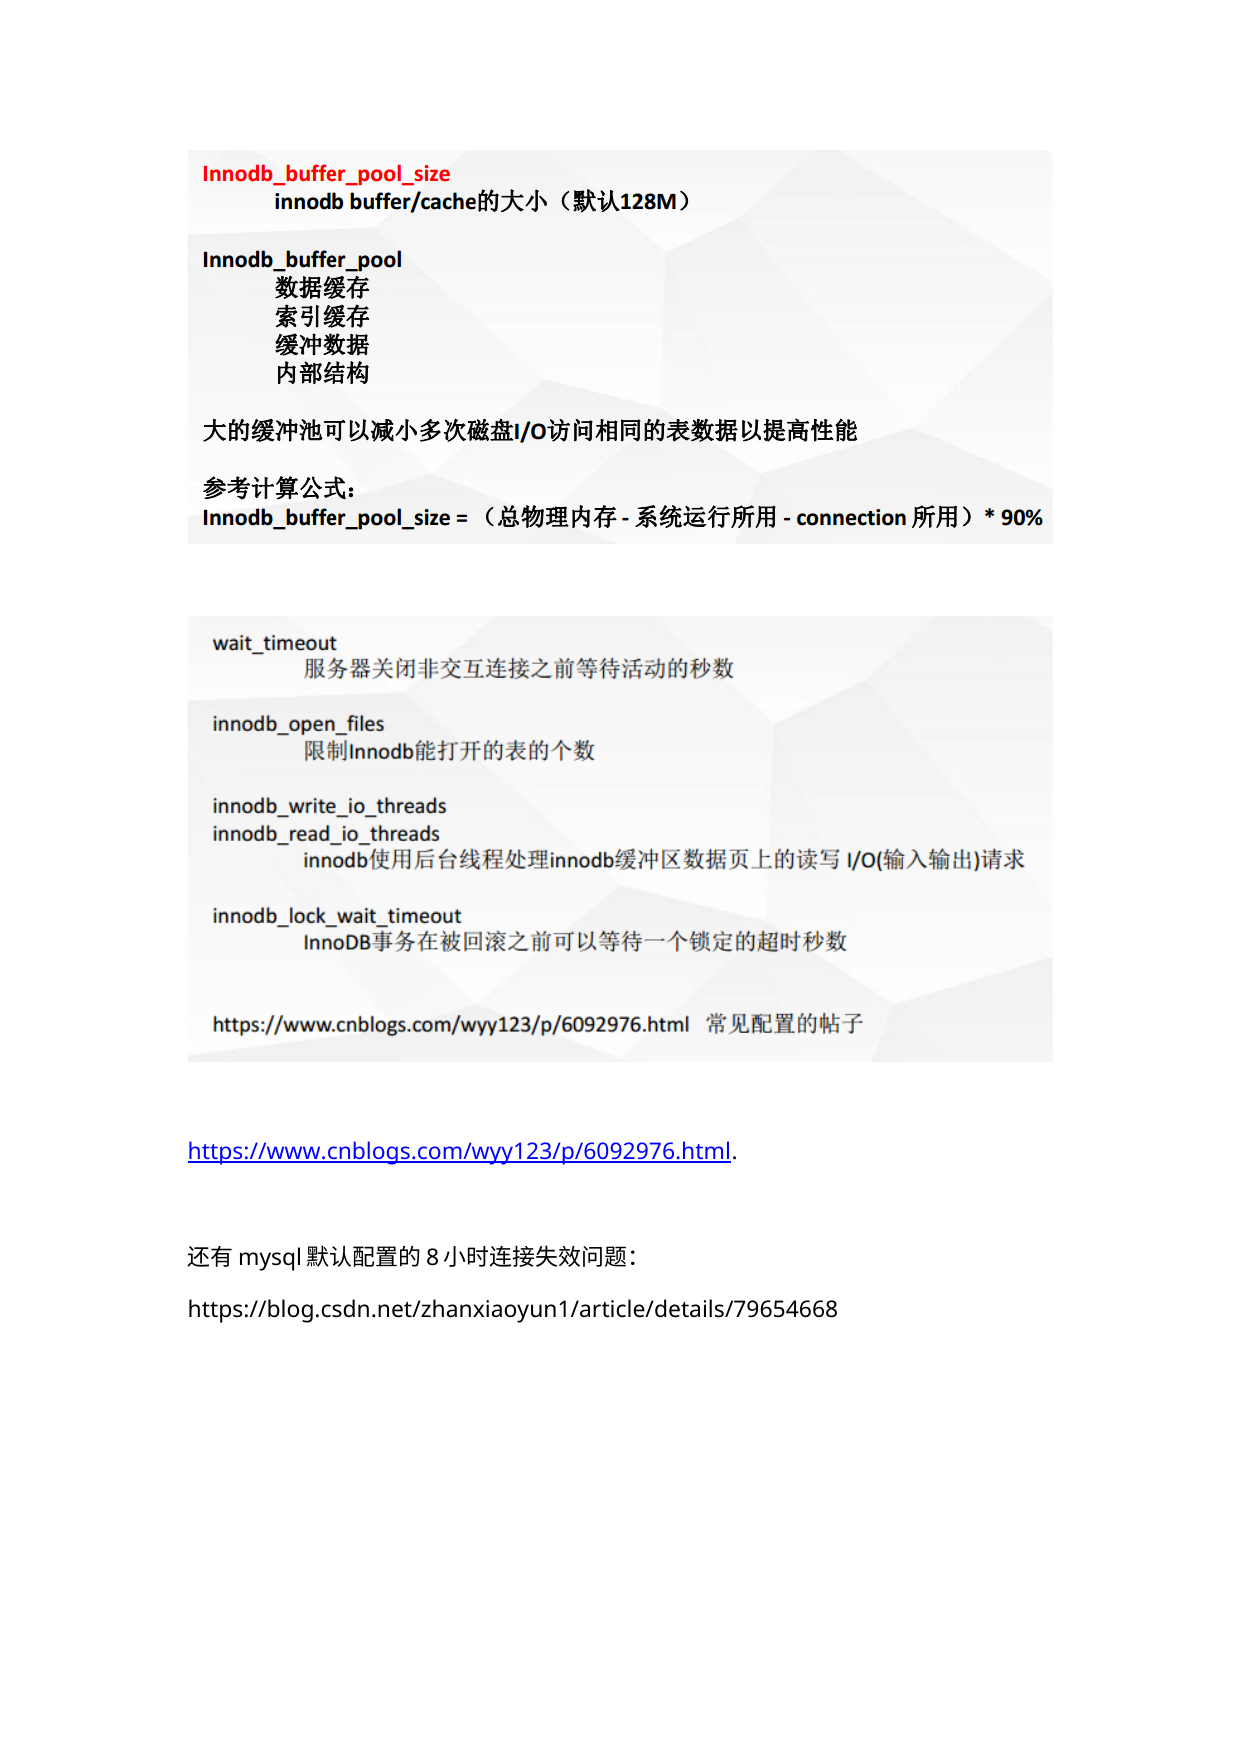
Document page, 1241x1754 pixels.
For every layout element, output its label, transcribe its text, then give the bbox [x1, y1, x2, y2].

text https://blog.csdn.net/zhanxiaoyun1/article/details/79654668 [187, 1293, 1053, 1324]
text https://www.cnblogs.com/wyy123/p/6092976.html. [187, 1134, 1053, 1166]
text 还有mysql默认配置的8小时连接失效问题： [187, 1239, 1053, 1272]
picture [187, 150, 1053, 544]
picture [187, 616, 1053, 1062]
